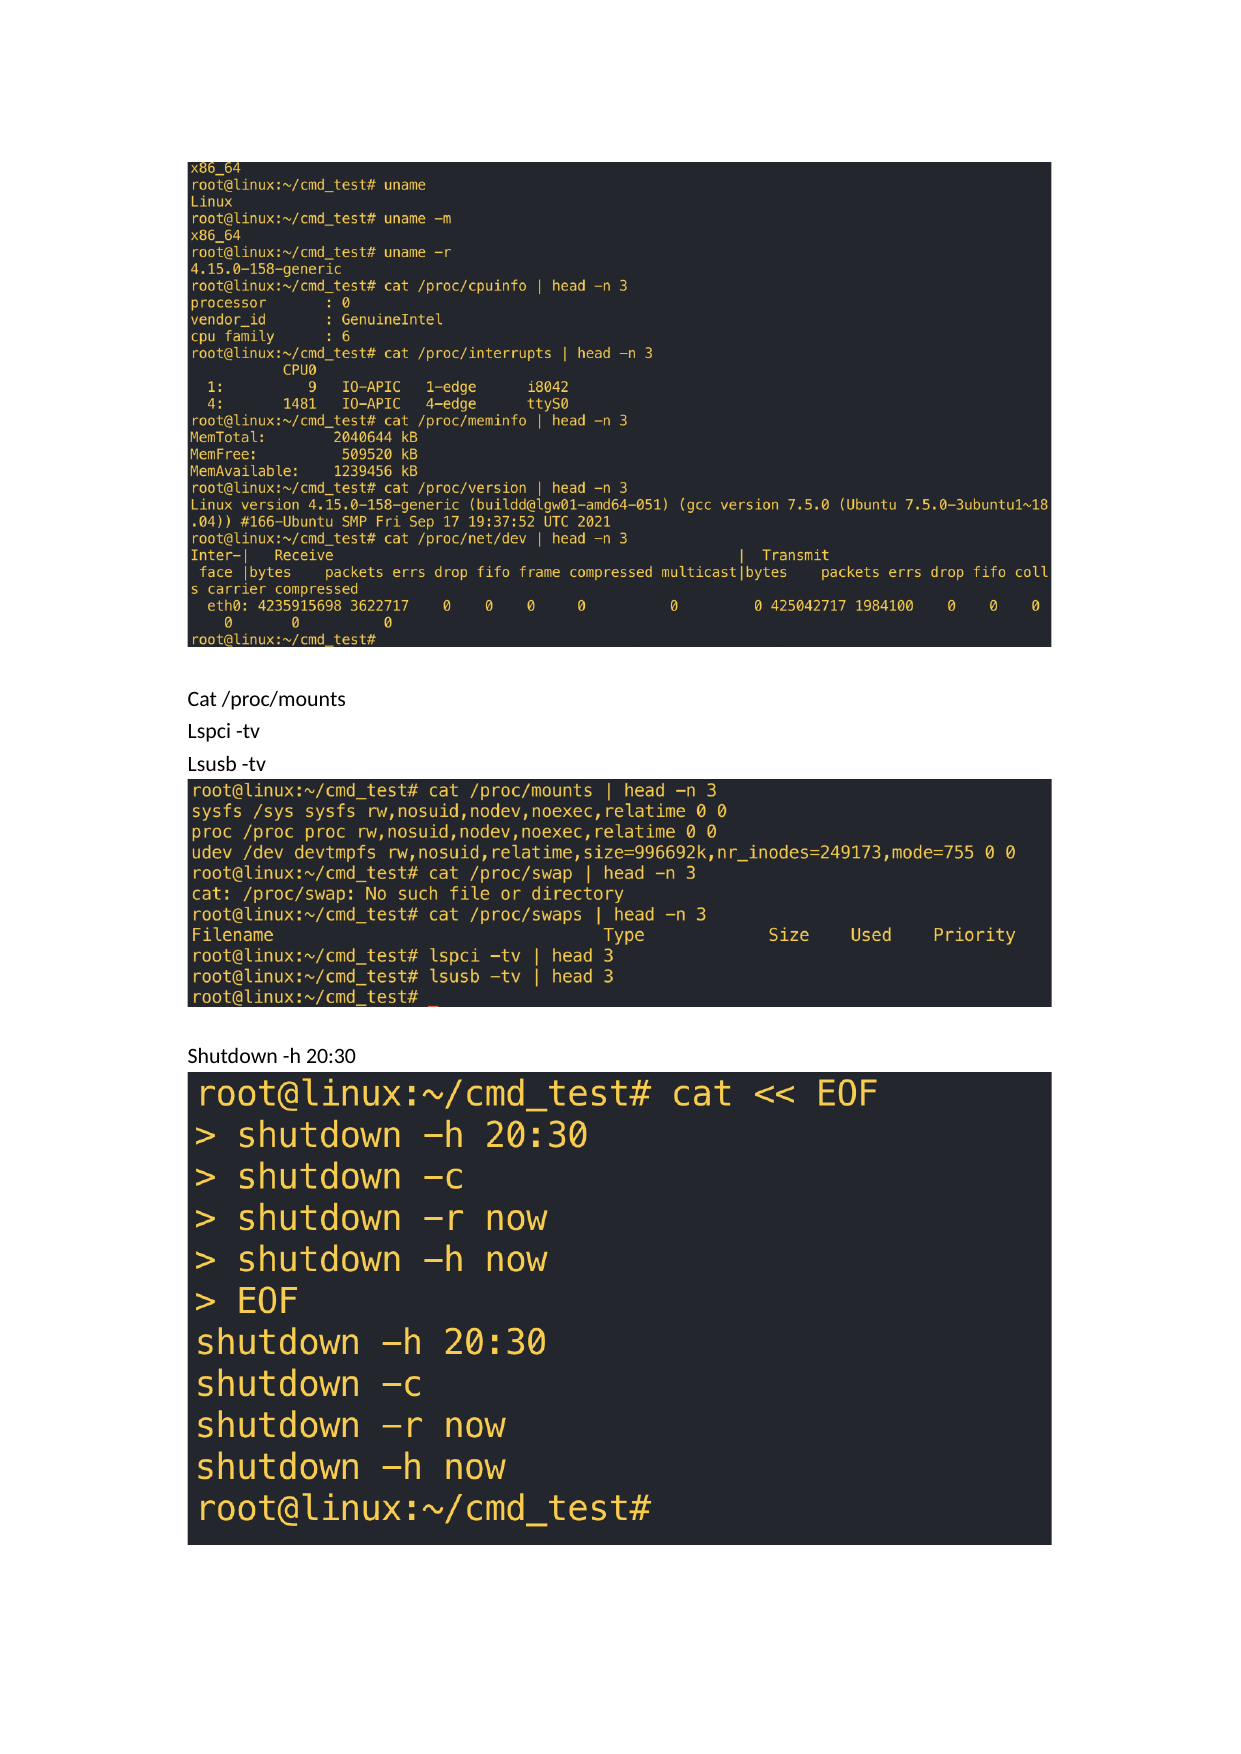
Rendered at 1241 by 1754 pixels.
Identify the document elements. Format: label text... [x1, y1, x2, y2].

picture [187, 162, 1052, 647]
picture [187, 1072, 1052, 1545]
text Shutdown -h 20:30 [187, 1039, 1053, 1072]
text Cat /proc/mounts [187, 682, 1053, 714]
text Lspci -tv [187, 714, 1053, 747]
text Lsusb -tv [187, 747, 1053, 779]
picture [187, 779, 1052, 1007]
